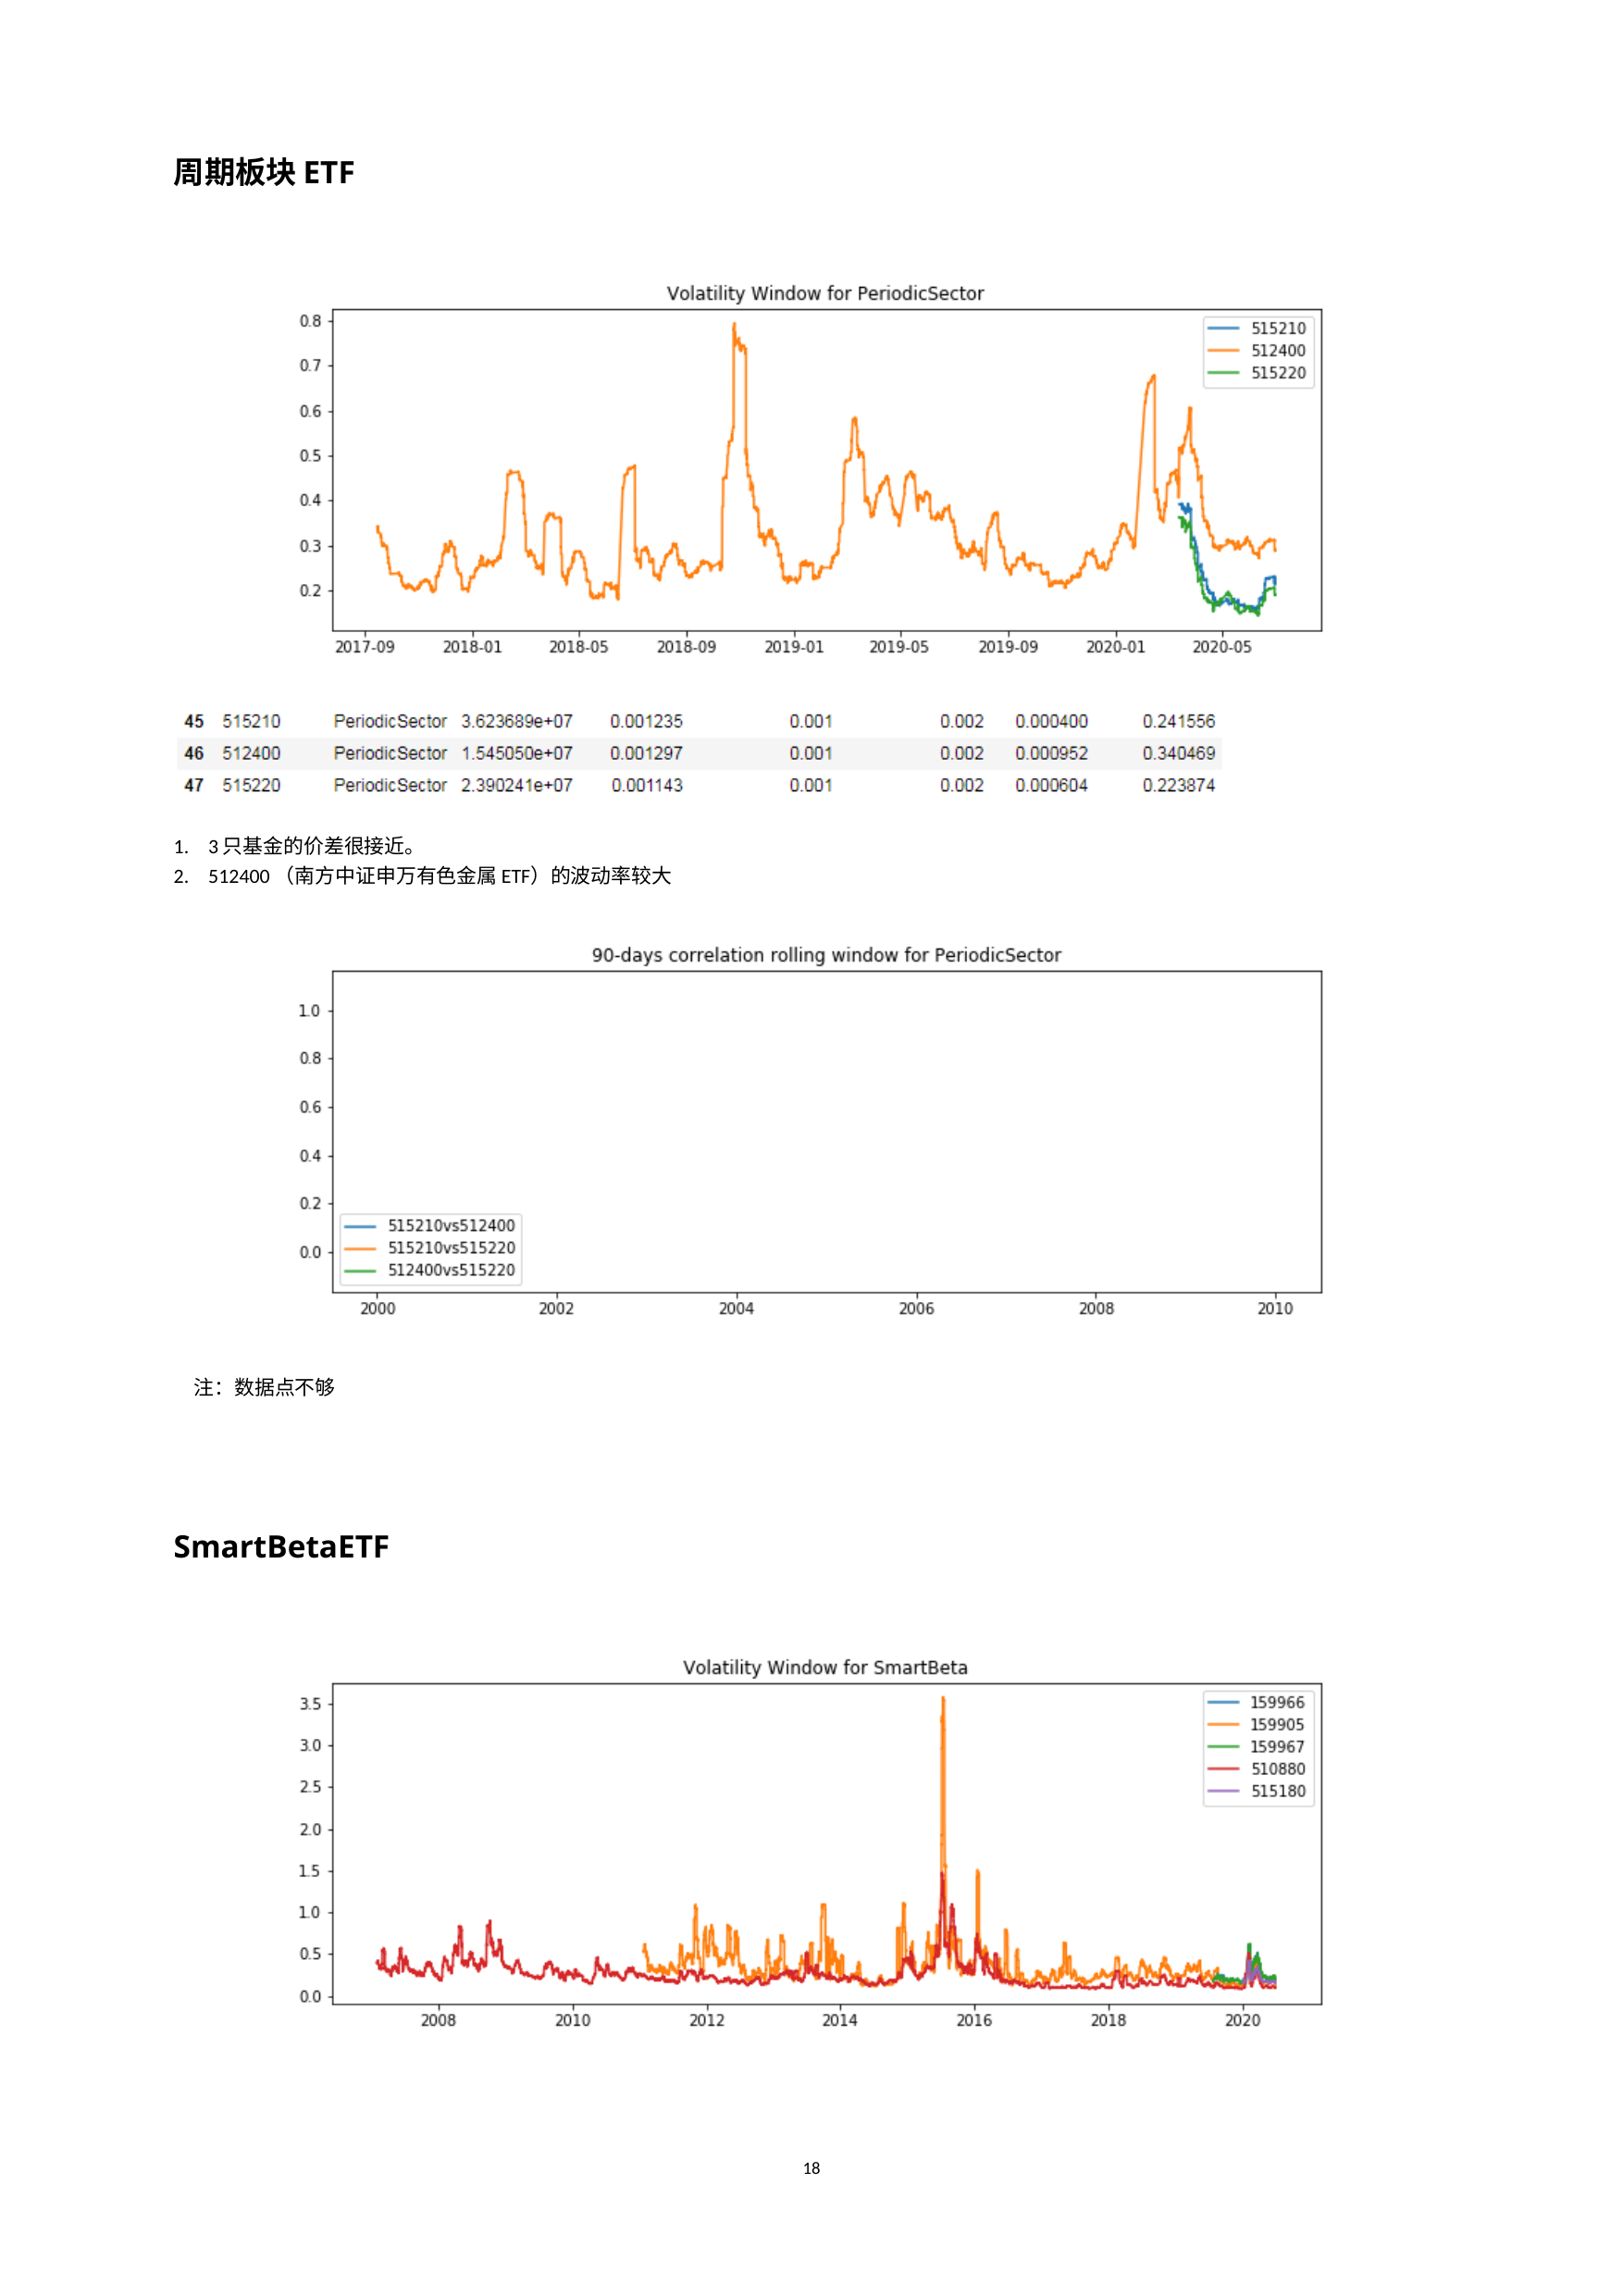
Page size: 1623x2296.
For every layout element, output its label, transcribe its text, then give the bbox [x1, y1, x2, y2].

picture [173, 1632, 1447, 2057]
text 注：数据点不够 [193, 1371, 1449, 1401]
list 3只基金的价差很接近。 [173, 829, 1449, 860]
picture [173, 919, 1447, 1346]
list 512400 （南方中证申万有色金属ETF）的波动率较大 [173, 860, 1449, 889]
subtitle 周期板块ETF [173, 140, 1449, 200]
subtitle SmartBetaETF [173, 1516, 1449, 1576]
picture [173, 257, 1447, 684]
picture [173, 709, 1235, 800]
